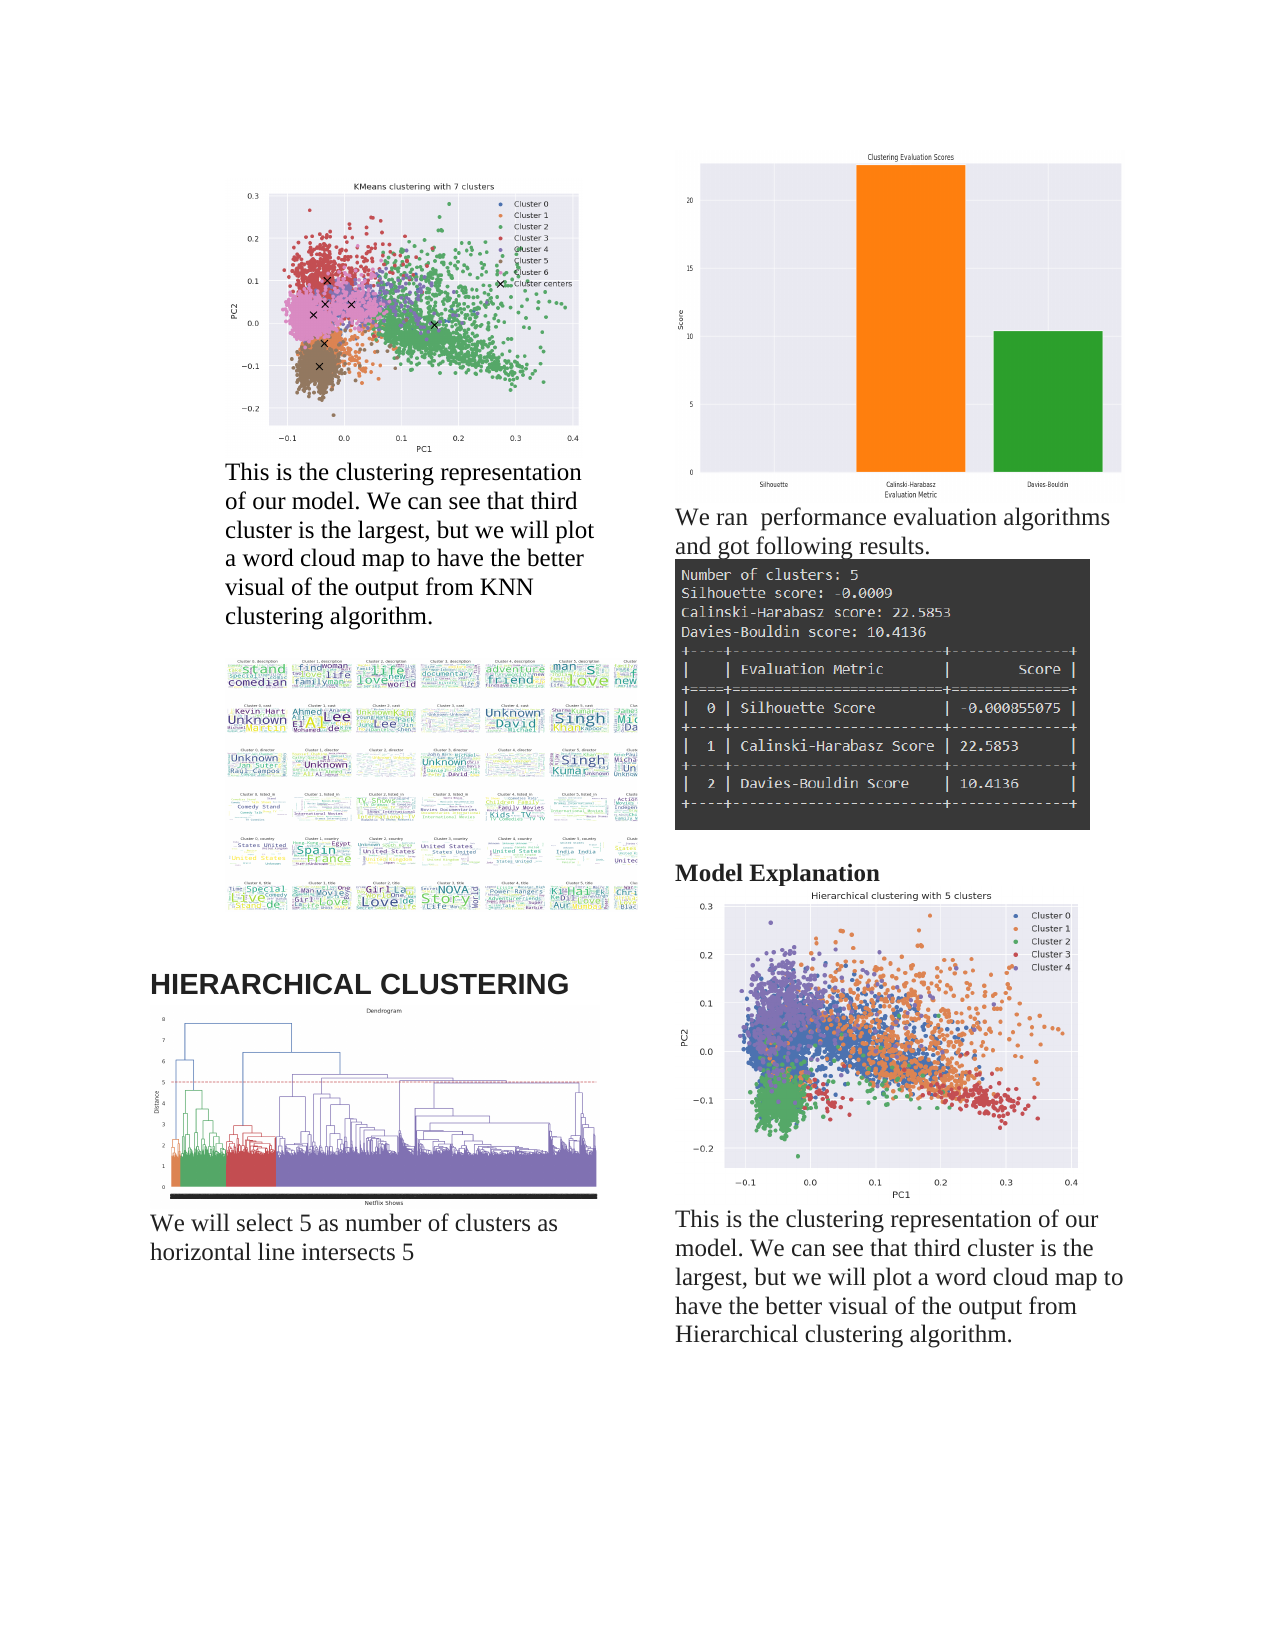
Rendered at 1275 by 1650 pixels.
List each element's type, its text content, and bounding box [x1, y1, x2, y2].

picture [225, 658, 638, 912]
text HIERARCHICAL CLUSTERING [150, 967, 600, 1000]
picture [675, 150, 1125, 503]
text This is the clustering representation of our model. We can see that third cluster is the largest, but we will plot a word cloud map to have the better visual of the output from KNN clustering algorithm. [225, 457, 600, 630]
text Model Explanation [675, 858, 1125, 887]
text We will select 5 as number of clusters as horizontal line intersects 5 [150, 1209, 600, 1266]
picture [675, 559, 1090, 830]
text This is the clustering representation of our model. We can see that third cluster is the largest, but we will plot a word cloud map to have the better visual of the output from Hierarchical clustering algorithm. [675, 1204, 1125, 1348]
text We ran performance evaluation algorithms and got following results. [675, 503, 1125, 560]
picture [225, 178, 584, 458]
picture [150, 1005, 600, 1209]
picture [675, 886, 1084, 1205]
